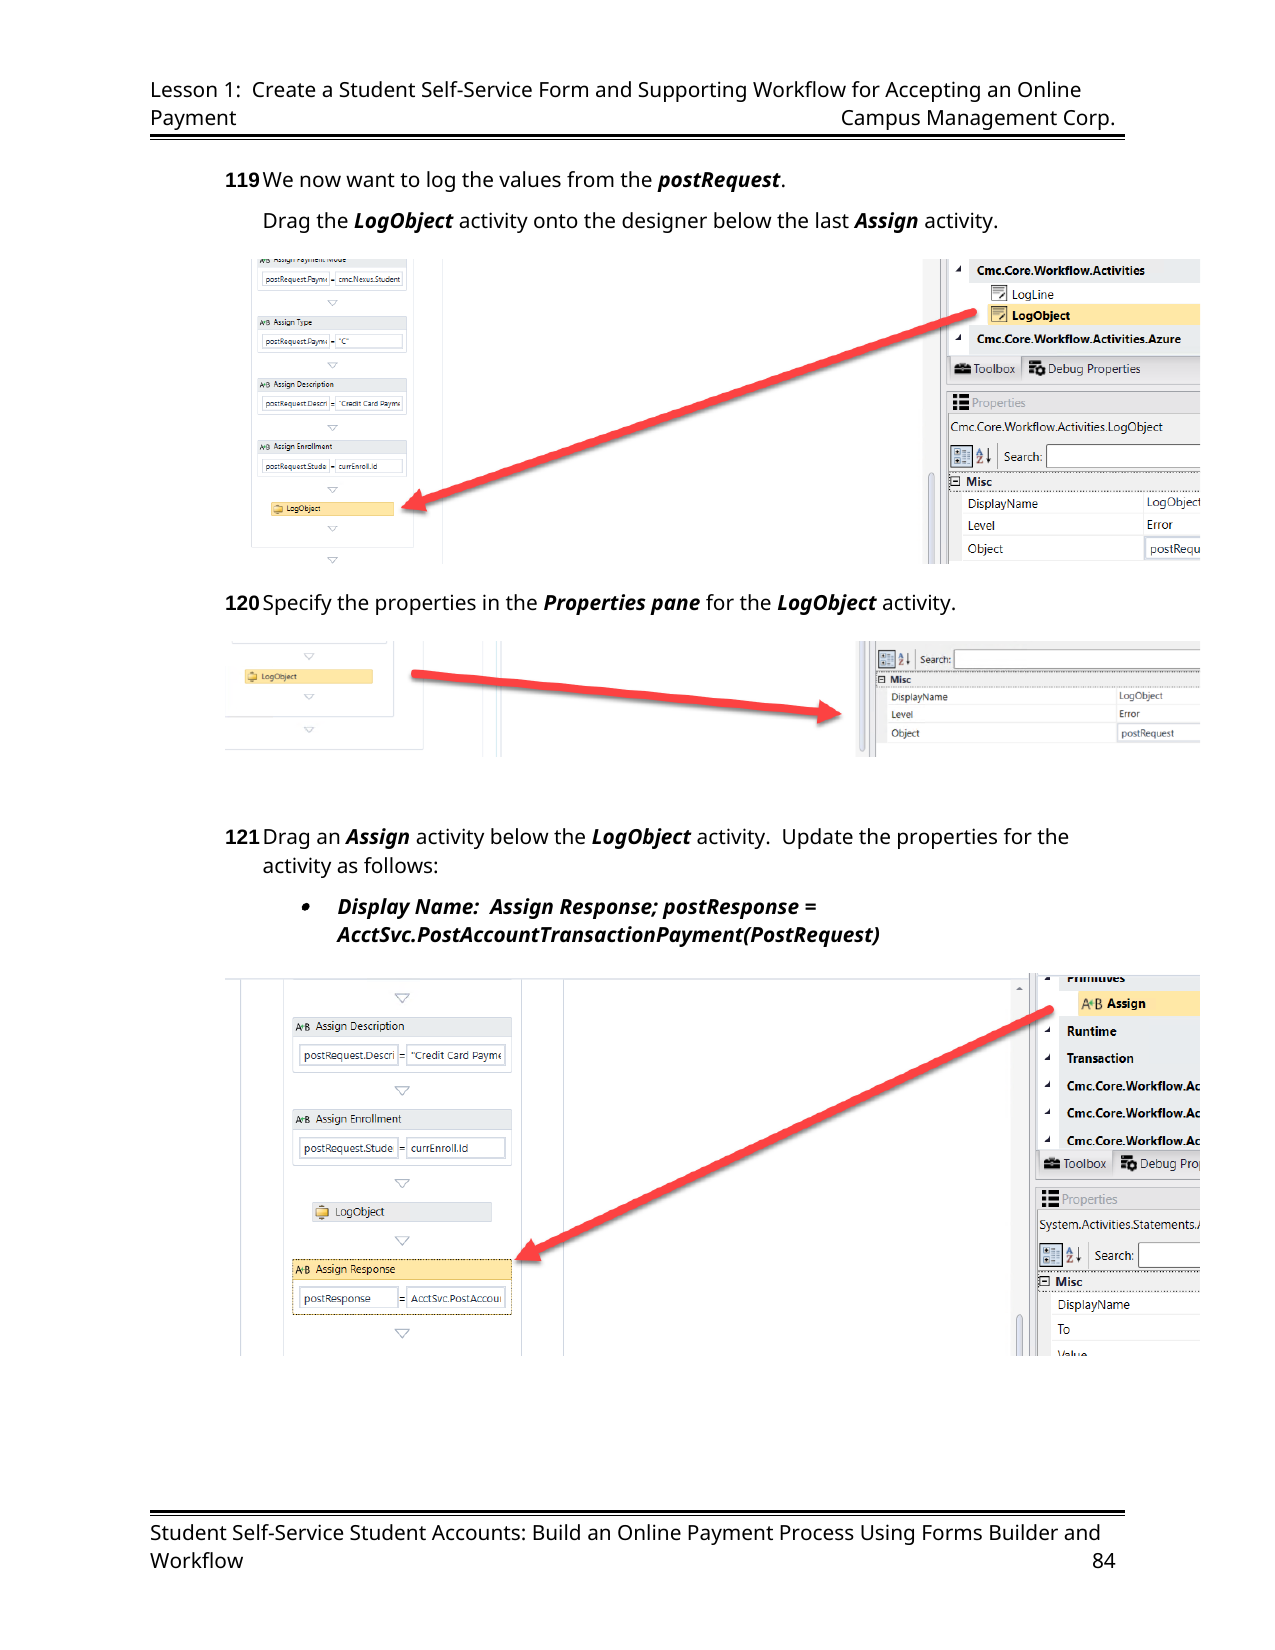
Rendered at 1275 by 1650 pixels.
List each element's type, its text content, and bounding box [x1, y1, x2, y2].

text Specify the properties in the Properties pane for the LogObject activity. [225, 588, 1125, 617]
text Drag an Assign activity below the LogObject activity. Update the properties for the activity as follows: [225, 822, 1125, 879]
text We now want to log the values from the postRequest. [225, 165, 1125, 194]
picture [225, 641, 1200, 757]
picture [225, 973, 1200, 1356]
list Drag the LogObject activity onto the designer below the last Assign activity. [262, 206, 1125, 234]
picture [225, 259, 1200, 564]
text Display Name: Assign Response; postResponse = AcctSvc.PostAccountTransactionPayment(PostRequest) [300, 892, 1125, 949]
